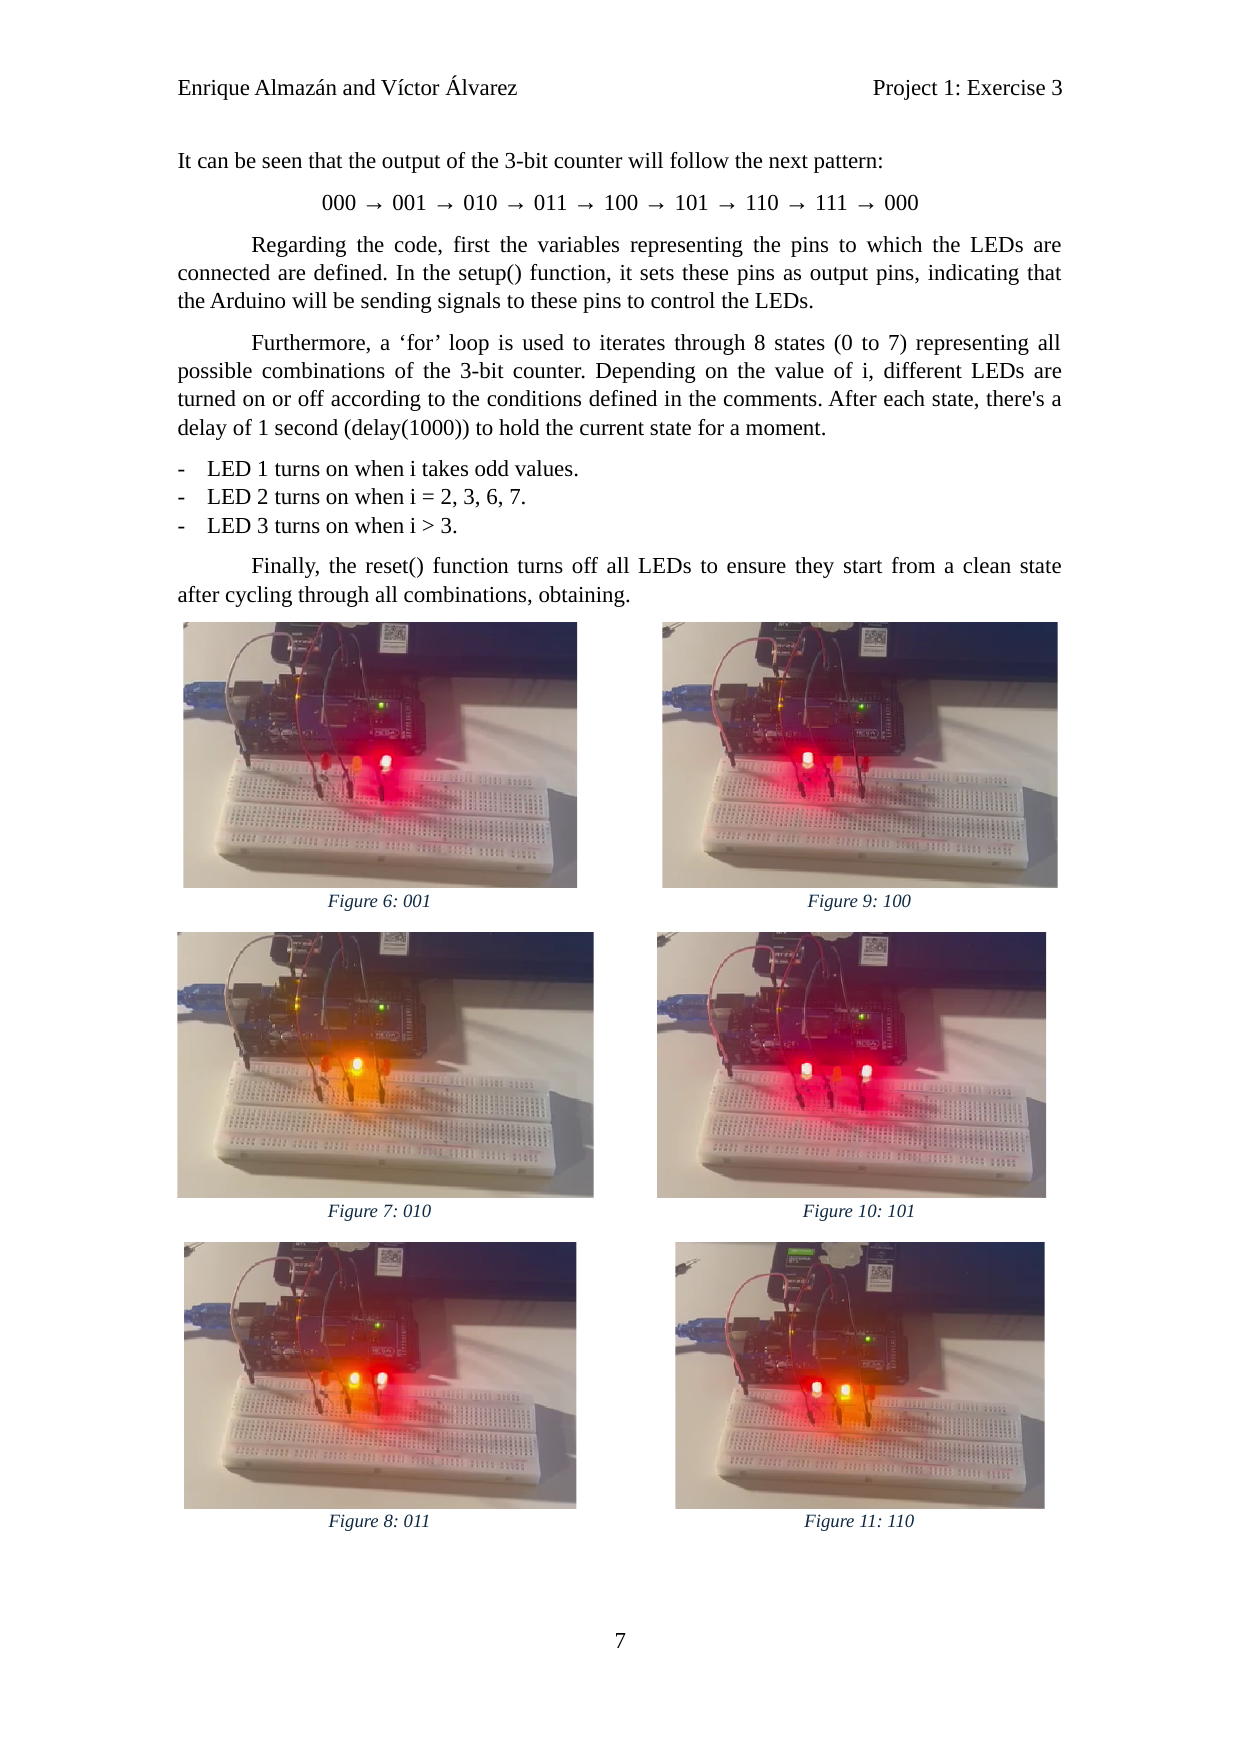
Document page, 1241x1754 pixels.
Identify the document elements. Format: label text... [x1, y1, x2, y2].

list LED 2 turns on when i = 2, 3, 6, 7. [177, 483, 1063, 509]
text 000 001 010 011 100 101 110 111 000 [177, 188, 1063, 216]
text Figure 8: 011 [177, 1510, 583, 1532]
text It can be seen that the output of the 3-bit counter will follow the next pattern: [177, 148, 1063, 174]
picture [184, 1242, 577, 1509]
text Figure 6: 001 [177, 890, 583, 911]
list LED 3 turns on when i > 3. [177, 512, 1063, 538]
picture [662, 622, 1058, 888]
list LED 1 turns on when i takes odd values. [177, 455, 1063, 481]
text Figure 9: 100 [657, 890, 1063, 911]
picture [675, 1242, 1045, 1509]
text Figure 10: 101 [657, 1200, 1063, 1222]
text Regarding the code, first the variables representing the pins to which the LEDs are connected are defined. In the setup() function, it sets these pins as output pins, indicating that the Arduino will be sending signals to these pins to control the LEDs. [177, 231, 1063, 314]
text Furthermore, a ‘for’ loop is used to iterates through 8 states (0 to 7) representing all possible combinations of the 3-bit counter. Depending on the value of i, different LEDs are turned on or off according to the conditions defined in the comments. After each state, there's a delay of 1 second (delay(1000)) to hold the current state for a moment. [177, 328, 1063, 440]
picture [657, 932, 1047, 1198]
text Figure 7: 010 [177, 1200, 583, 1222]
text Finally, the reset() function turns off all LEDs to ensure they start from a clean state after cycling through all combinations, obtaining. [177, 553, 1063, 607]
picture [177, 932, 594, 1198]
picture [183, 622, 578, 888]
text Figure 11: 110 [657, 1510, 1063, 1532]
